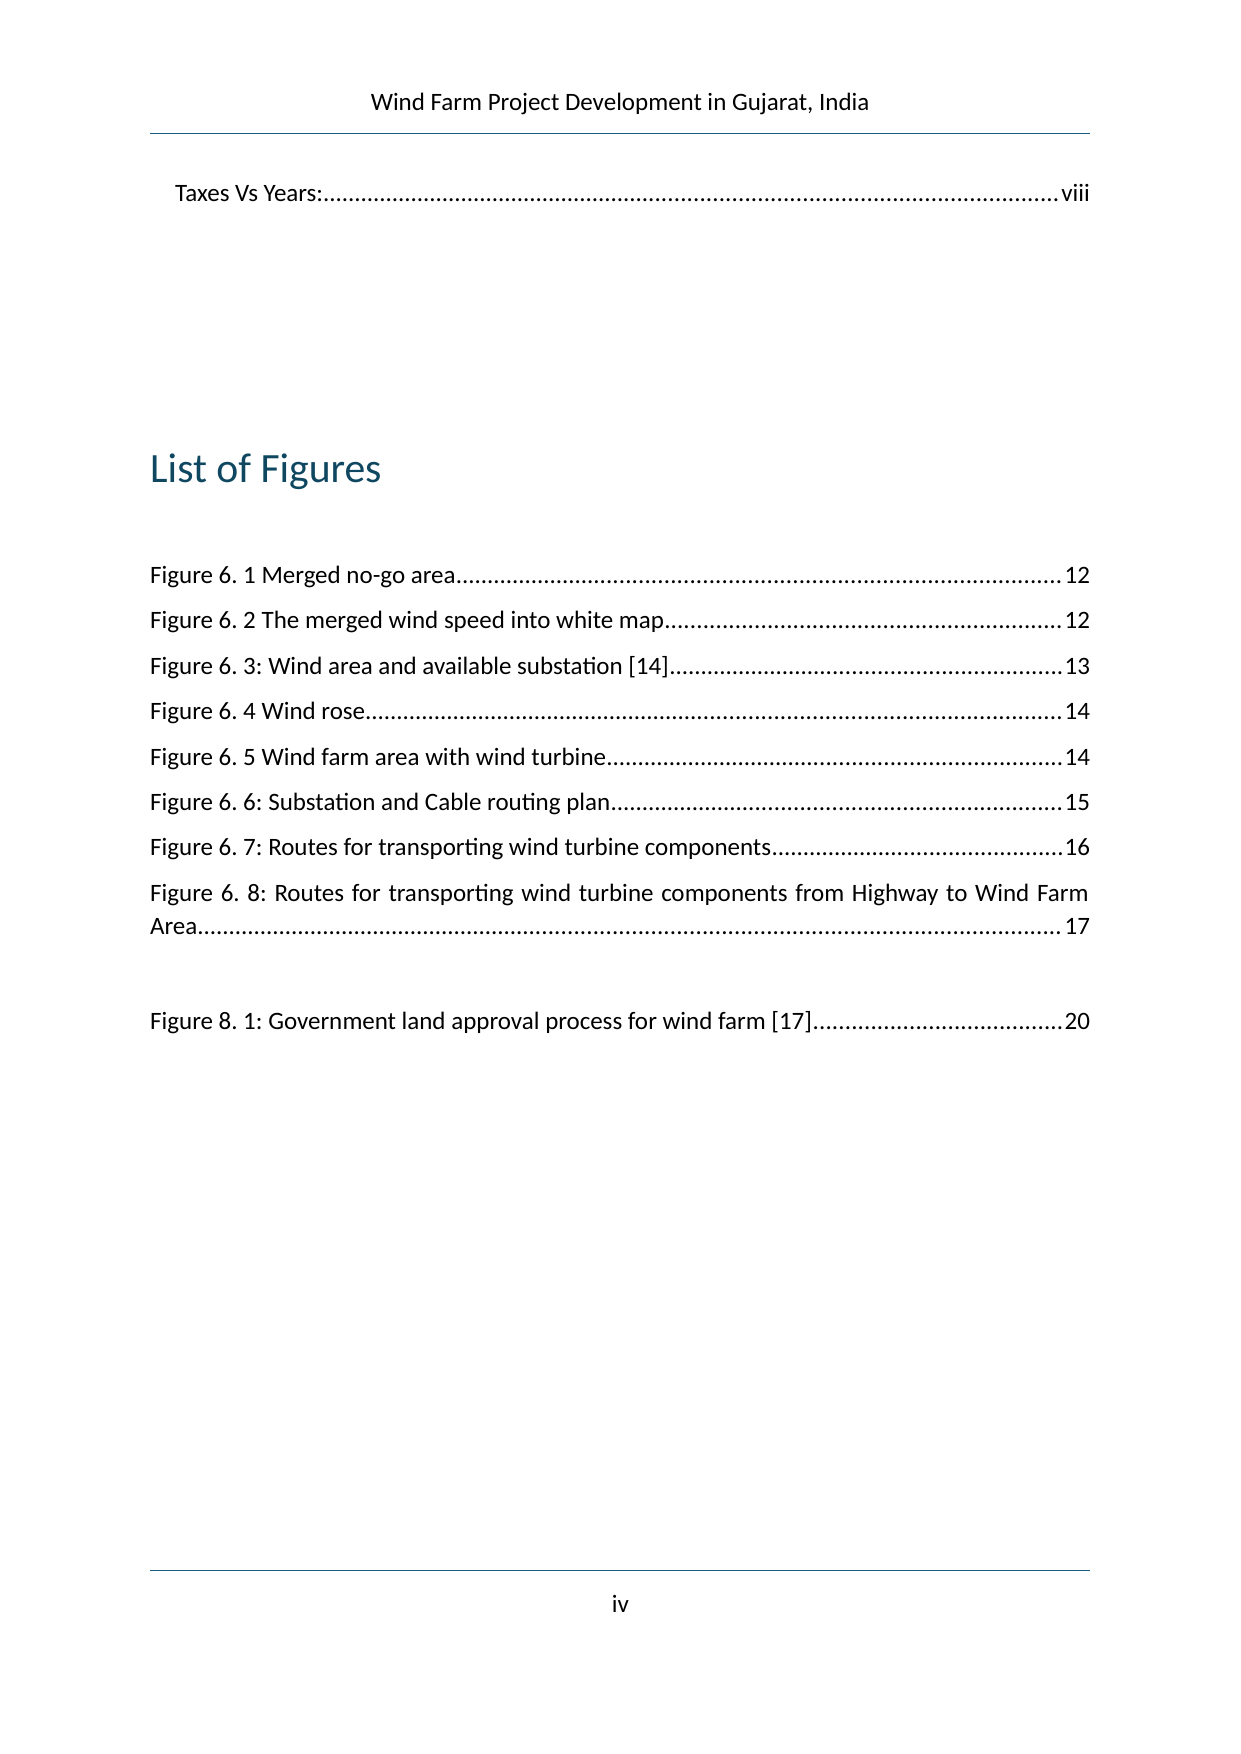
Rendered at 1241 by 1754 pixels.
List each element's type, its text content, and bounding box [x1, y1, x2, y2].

text Figure 6. 5 Wind farm area with wind turbine 14 [150, 741, 1090, 771]
text Figure 6. 2 The merged wind speed into white map 12 [150, 604, 1090, 635]
subtitle List of Figures [150, 442, 1090, 493]
text Figure 6. 4 Wind rose 14 [150, 695, 1090, 726]
text Figure 6. 8: Routes for transporting wind turbine components from Highway to Wind Farm Area 17 [150, 877, 1090, 940]
text Figure 6. 1 Merged no-go area 12 [150, 559, 1090, 589]
text Figure 6. 7: Routes for transporting wind turbine components 16 [150, 832, 1090, 862]
text Figure 6. 3: Wind area and available substation [14] 13 [150, 650, 1090, 680]
text Figure 8. 1: Government land approval process for wind farm [17] 20 [150, 1005, 1090, 1035]
text Figure 6. 6: Substation and Cable routing plan 15 [150, 786, 1090, 817]
